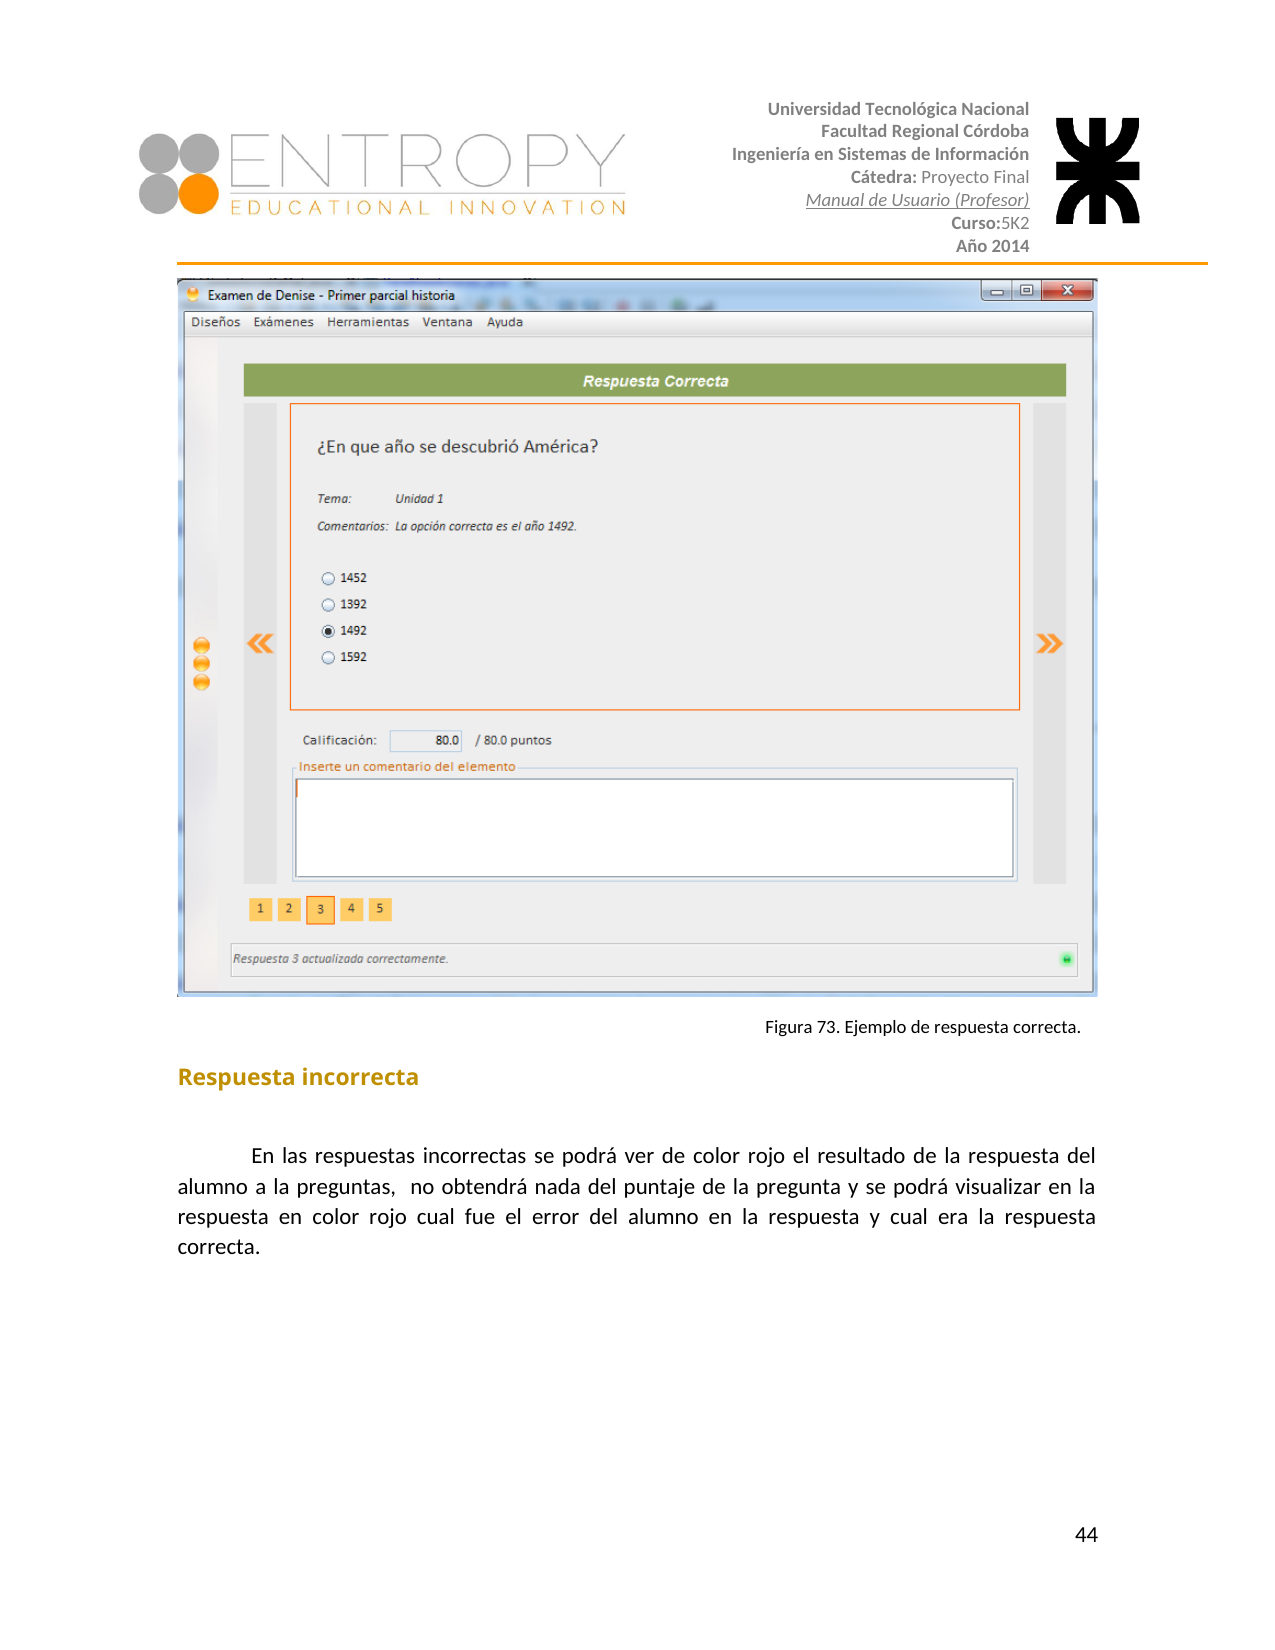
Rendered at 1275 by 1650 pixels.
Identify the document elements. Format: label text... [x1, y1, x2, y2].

picture [177, 278, 1098, 997]
subtitle Respuesta incorrecta [177, 1061, 1098, 1092]
picture [122, 119, 643, 229]
text En las respuestas incorrectas se podrá ver de color rojo el resultado de la respuesta del alumno a la preguntas, no obtendrá nada del puntaje de la pregunta y se podrá visualizar en la respuesta en color rojo cual fue el error del alumno en la respuesta y cual era la respuesta correcta. [177, 1142, 1098, 1260]
text Figura 73. Ejemplo de respuesta correcta. [620, 1015, 1098, 1038]
